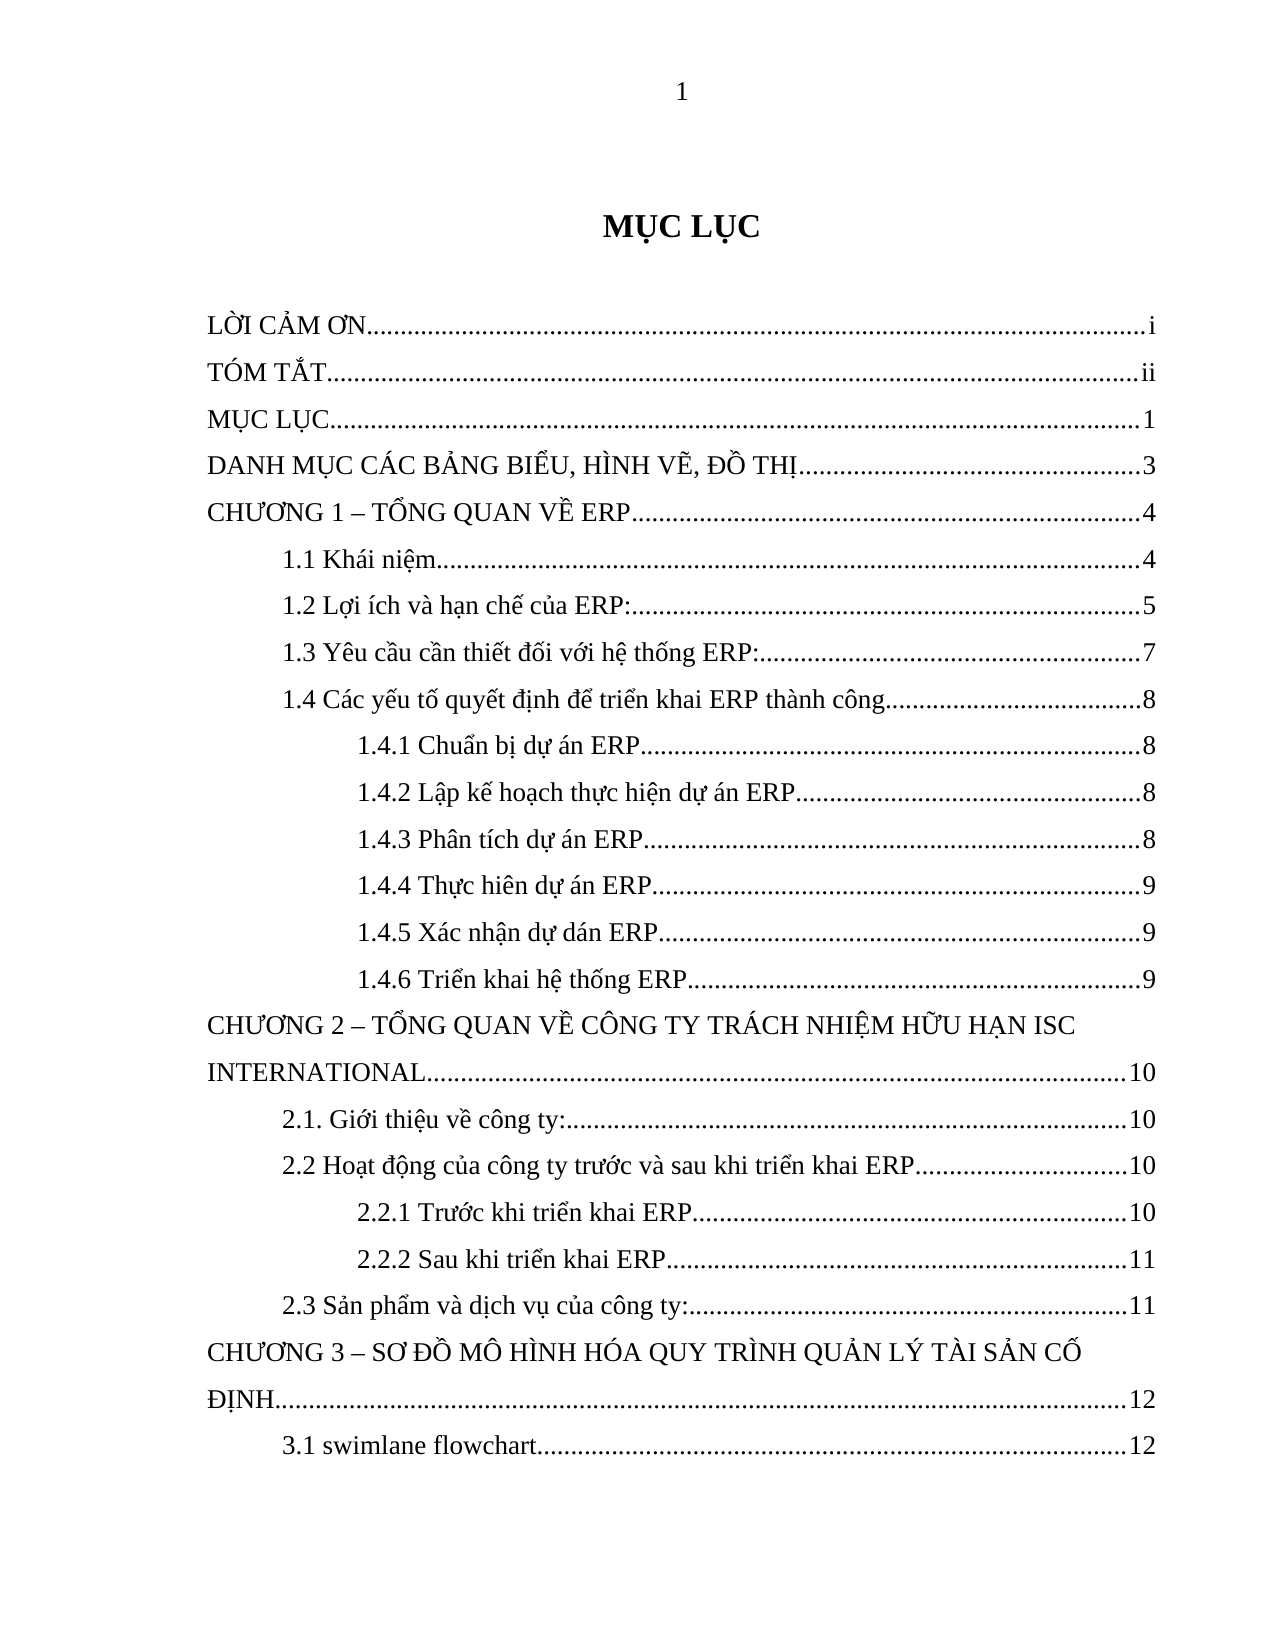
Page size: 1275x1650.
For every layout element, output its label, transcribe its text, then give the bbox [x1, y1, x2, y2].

text MỤC LỤC [207, 207, 1157, 245]
